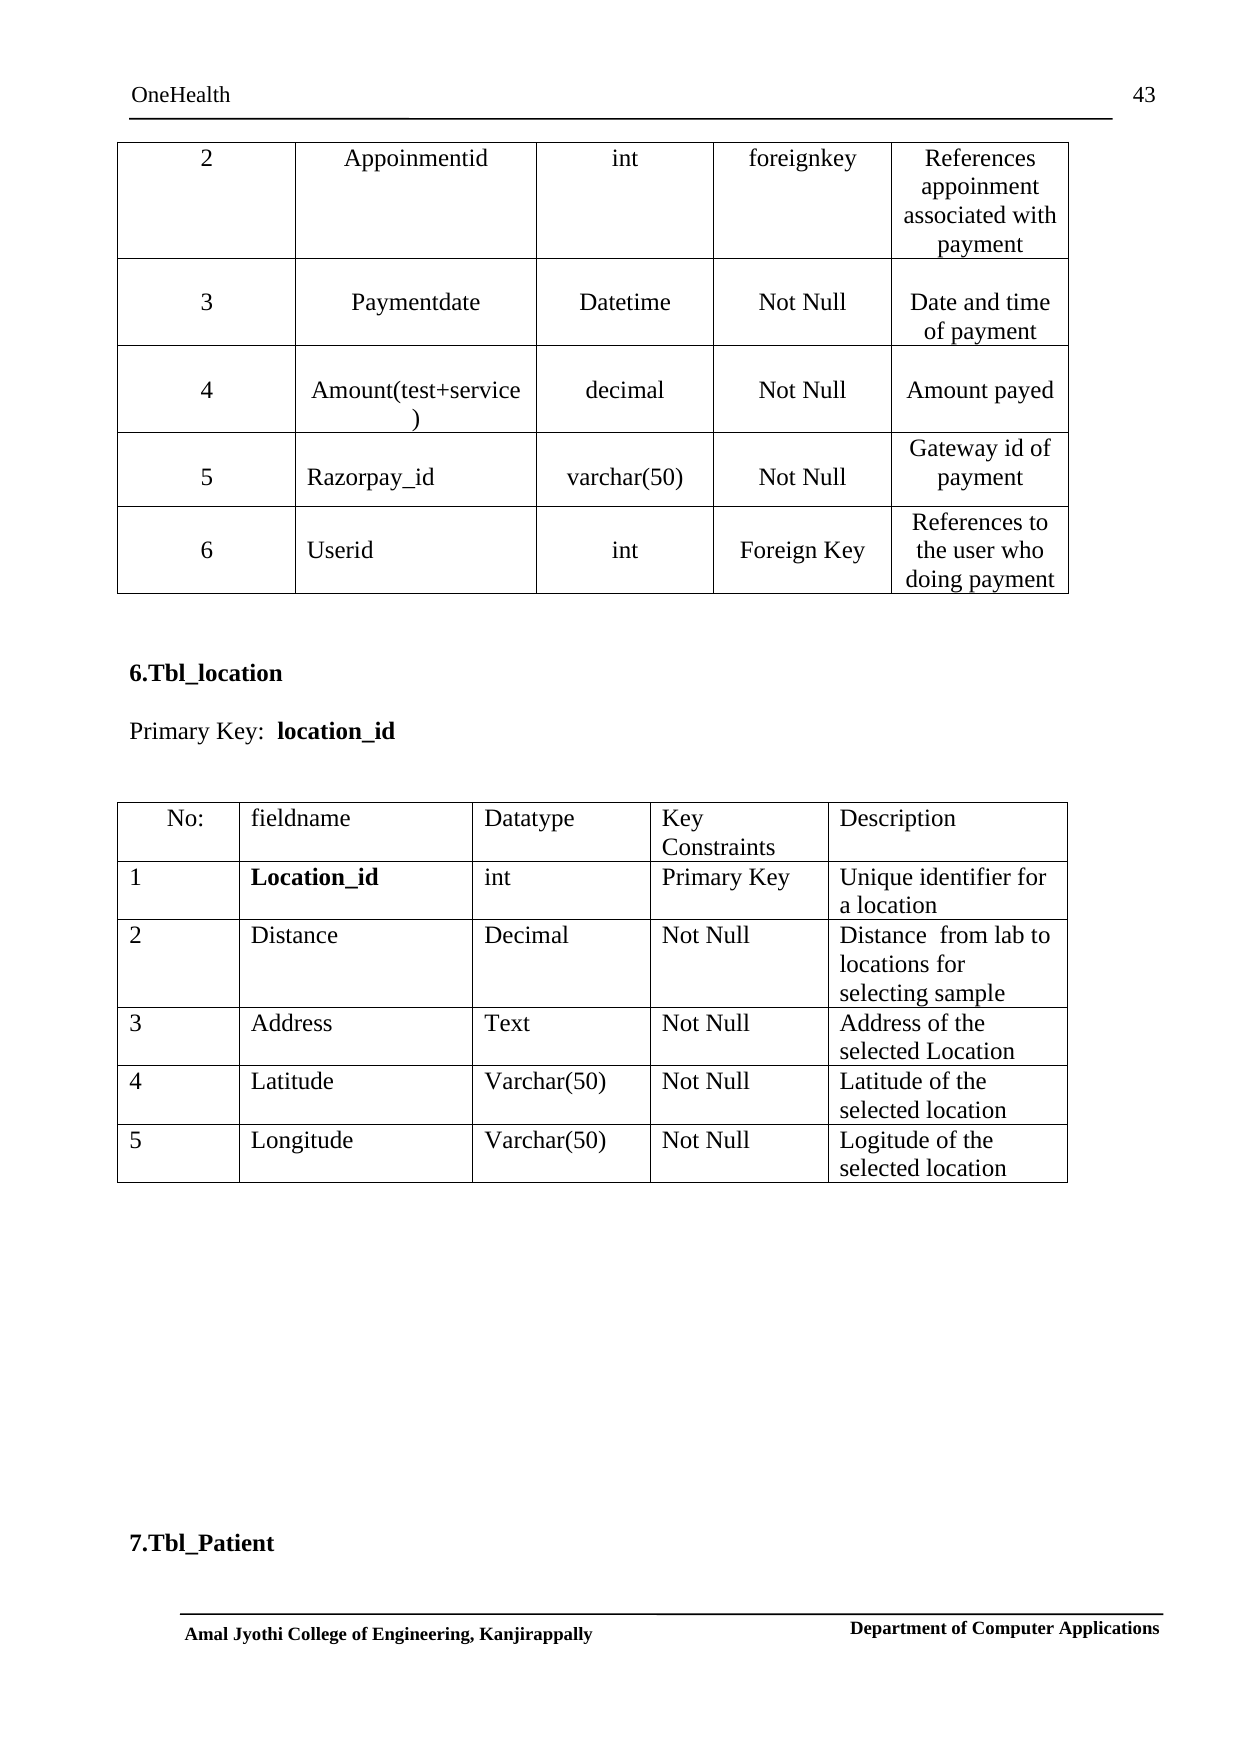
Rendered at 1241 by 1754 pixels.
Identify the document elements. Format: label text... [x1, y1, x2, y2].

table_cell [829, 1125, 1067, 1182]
list 6.Tbl_location [129, 658, 1162, 687]
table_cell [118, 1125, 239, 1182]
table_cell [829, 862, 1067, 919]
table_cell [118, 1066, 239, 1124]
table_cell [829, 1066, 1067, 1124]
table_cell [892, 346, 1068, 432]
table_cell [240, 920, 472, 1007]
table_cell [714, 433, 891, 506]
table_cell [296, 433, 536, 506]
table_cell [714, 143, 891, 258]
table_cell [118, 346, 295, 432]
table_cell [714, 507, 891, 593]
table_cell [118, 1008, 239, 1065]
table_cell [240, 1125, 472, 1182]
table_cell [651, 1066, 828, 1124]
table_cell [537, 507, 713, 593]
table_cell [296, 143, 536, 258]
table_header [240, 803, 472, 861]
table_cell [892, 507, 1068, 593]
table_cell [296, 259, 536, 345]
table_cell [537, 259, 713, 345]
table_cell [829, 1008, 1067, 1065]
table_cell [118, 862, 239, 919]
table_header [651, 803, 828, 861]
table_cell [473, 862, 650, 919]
text Primary Key: location_id [129, 716, 1162, 745]
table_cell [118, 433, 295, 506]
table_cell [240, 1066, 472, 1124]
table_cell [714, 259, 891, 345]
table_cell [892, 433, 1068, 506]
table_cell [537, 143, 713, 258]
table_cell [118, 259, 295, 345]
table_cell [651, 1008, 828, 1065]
list 7.Tbl_Patient [129, 1528, 1162, 1557]
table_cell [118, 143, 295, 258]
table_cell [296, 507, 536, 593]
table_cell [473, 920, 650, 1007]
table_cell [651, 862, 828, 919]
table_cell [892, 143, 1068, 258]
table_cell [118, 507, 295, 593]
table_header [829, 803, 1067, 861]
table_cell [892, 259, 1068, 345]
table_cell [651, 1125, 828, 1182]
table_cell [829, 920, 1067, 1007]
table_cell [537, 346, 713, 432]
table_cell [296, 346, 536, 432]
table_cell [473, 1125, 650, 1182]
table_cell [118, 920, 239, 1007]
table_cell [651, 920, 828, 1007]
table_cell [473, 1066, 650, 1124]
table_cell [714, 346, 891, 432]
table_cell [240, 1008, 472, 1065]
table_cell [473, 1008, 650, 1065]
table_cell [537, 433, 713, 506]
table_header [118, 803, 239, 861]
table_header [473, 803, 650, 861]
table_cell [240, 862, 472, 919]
